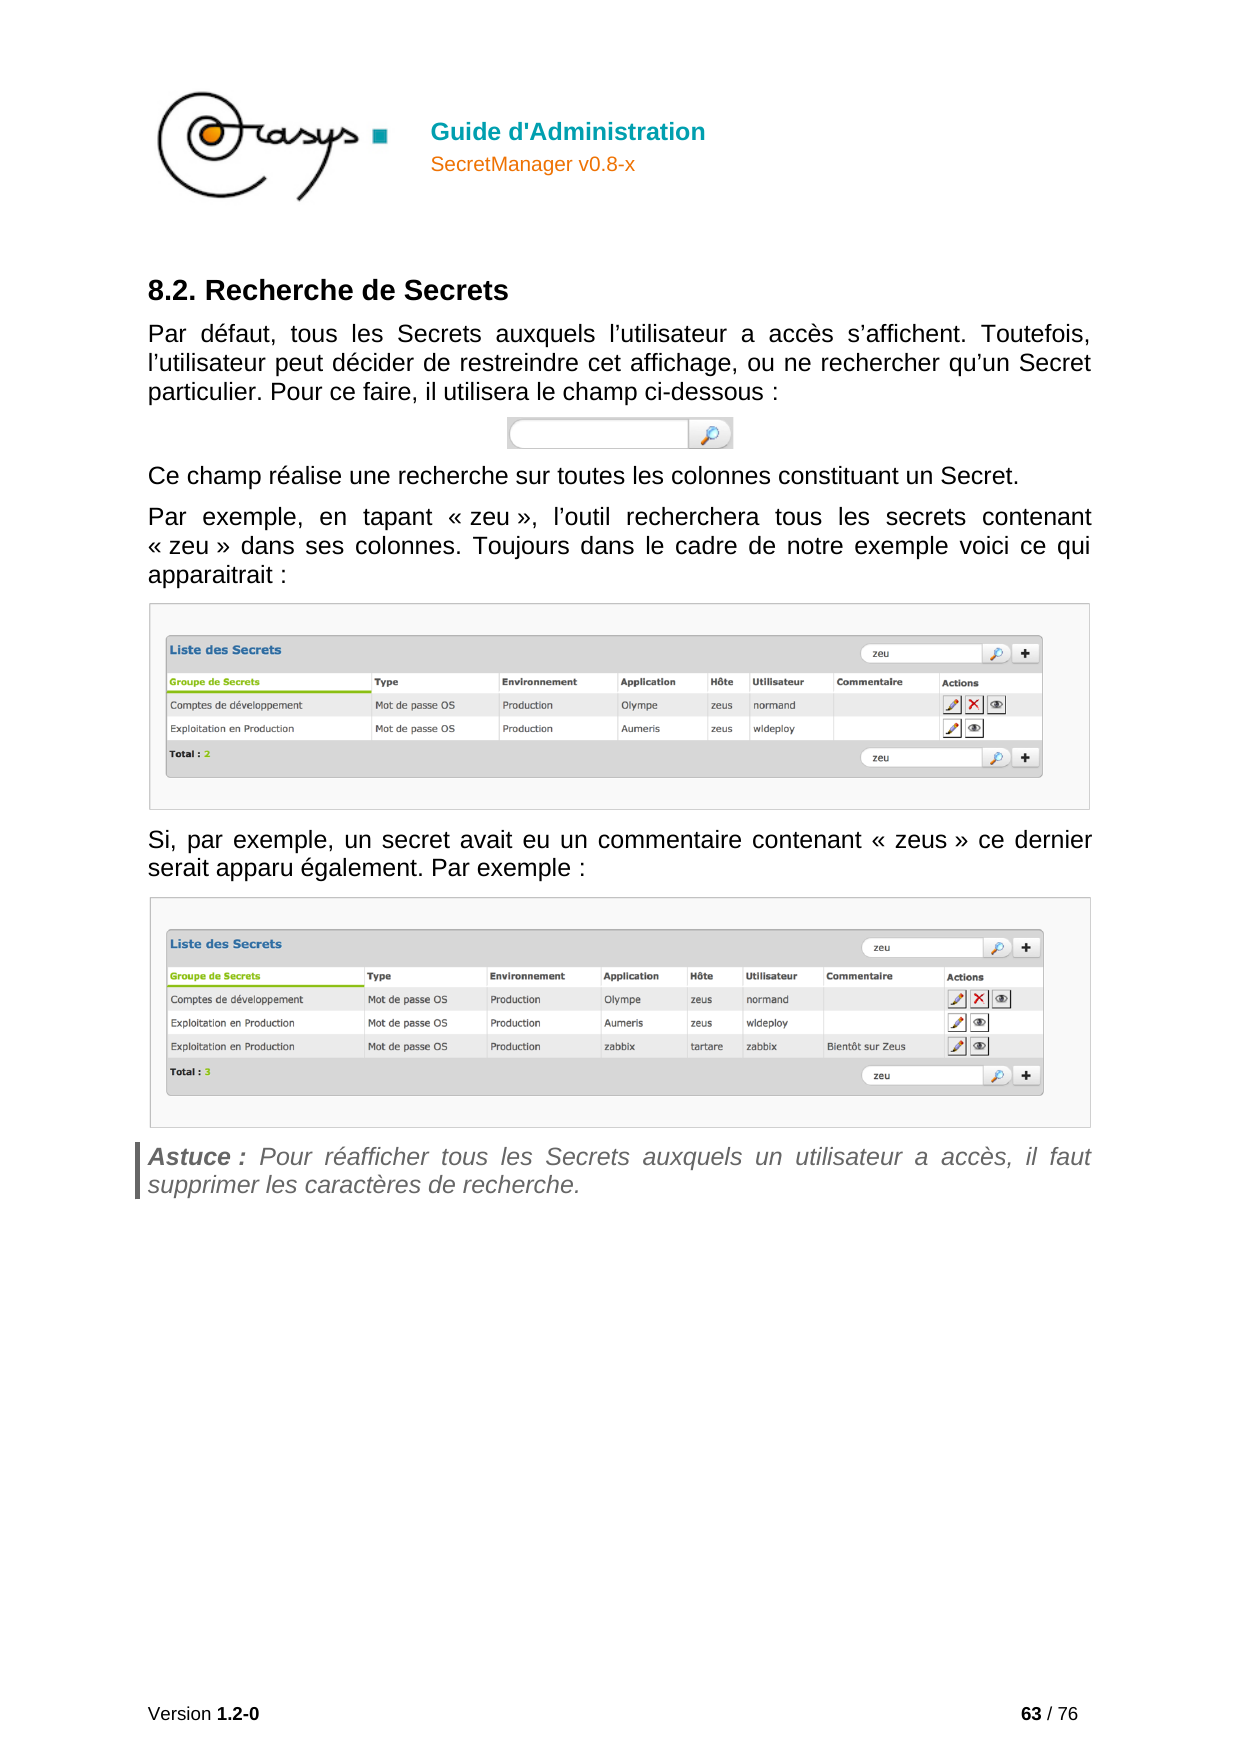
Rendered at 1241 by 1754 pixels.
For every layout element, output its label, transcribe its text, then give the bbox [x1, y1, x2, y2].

picture [507, 417, 734, 449]
picture [147, 80, 408, 220]
text Ce champ réalise une recherche sur toutes les colonnes constituant un Secret. [148, 461, 1092, 490]
text Par défaut, tous les Secrets auxquels l’utilisateur a accès s’affichent. Toutefois, l’utilisateur peut décider de restreindre cet affichage, ou ne rechercher qu’un Secret particulier. Pour ce faire, il utilisera le champ ci-dessous : [148, 319, 1092, 405]
text Si, par exemple, un secret avait eu un commentaire contenant « zeus » ce dernier serait apparu également. Par exemple : [148, 824, 1092, 882]
picture [147, 894, 1093, 1130]
subtitle Recherche de Secrets [148, 273, 1092, 307]
picture [148, 601, 1092, 812]
text Par exemple, en tapant « zeu », l’outil recherchera tous les secrets contenant « zeu » dans ses colonnes. Toujours dans le cadre de notre exemple voici ce qui apparaitrait : [148, 502, 1092, 588]
text Astuce : Pour réafficher tous les Secrets auxquels un utilisateur a accès, il faut supprimer les caractères de recherche. [140, 1142, 1092, 1199]
